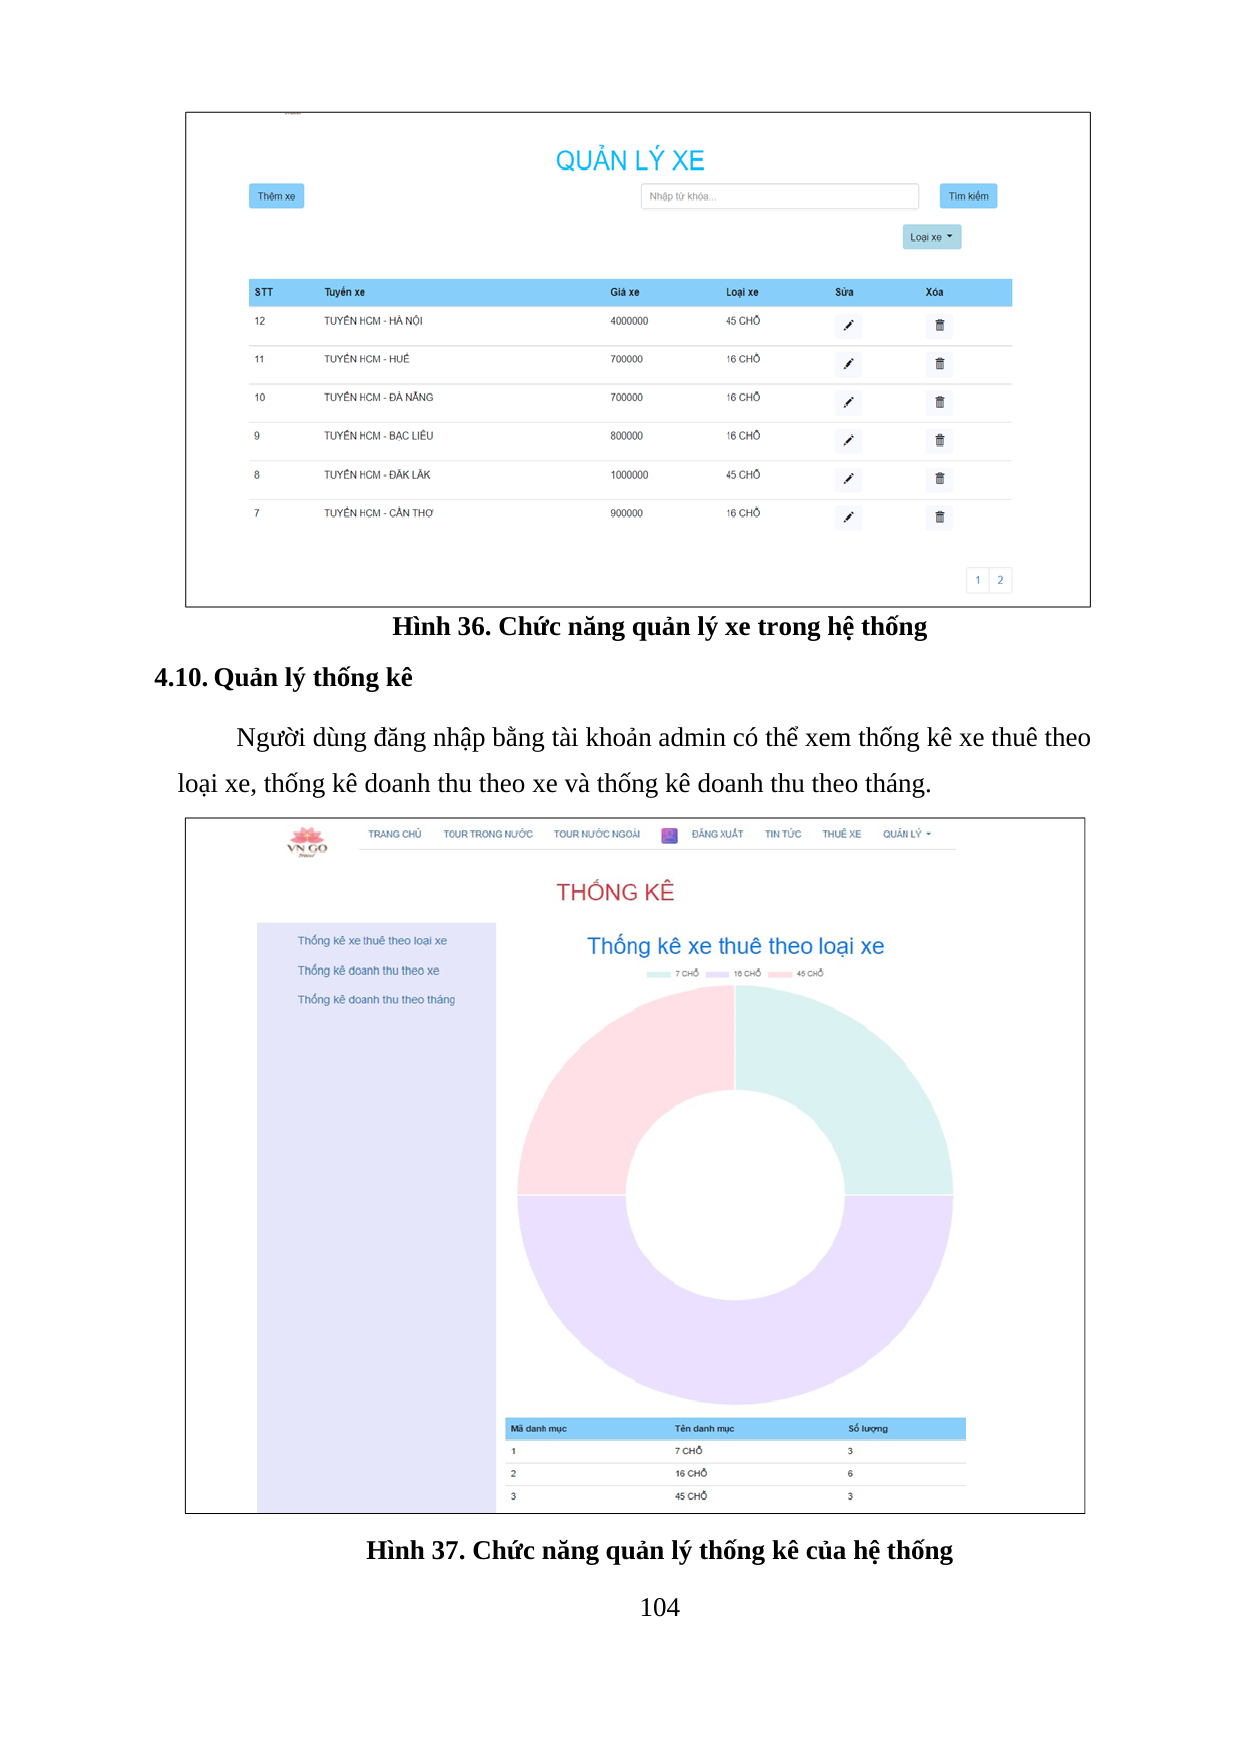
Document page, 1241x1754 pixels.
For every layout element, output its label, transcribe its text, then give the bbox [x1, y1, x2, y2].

text Người dùng đăng nhập bằng tài khoản admin có thể xem thống kê xe thuê theo loại xe, thống kê doanh thu theo xe và thống kê doanh thu theo tháng. [177, 721, 1093, 798]
text Hình 36. Chức năng quản lý xe trong hệ thống [154, 609, 1165, 641]
subtitle Quản lý thống kê [154, 662, 1165, 693]
picture [183, 814, 1086, 1519]
text Hình 37. Chức năng quản lý thống kê của hệ thống [154, 1534, 1165, 1565]
picture [183, 108, 1092, 610]
